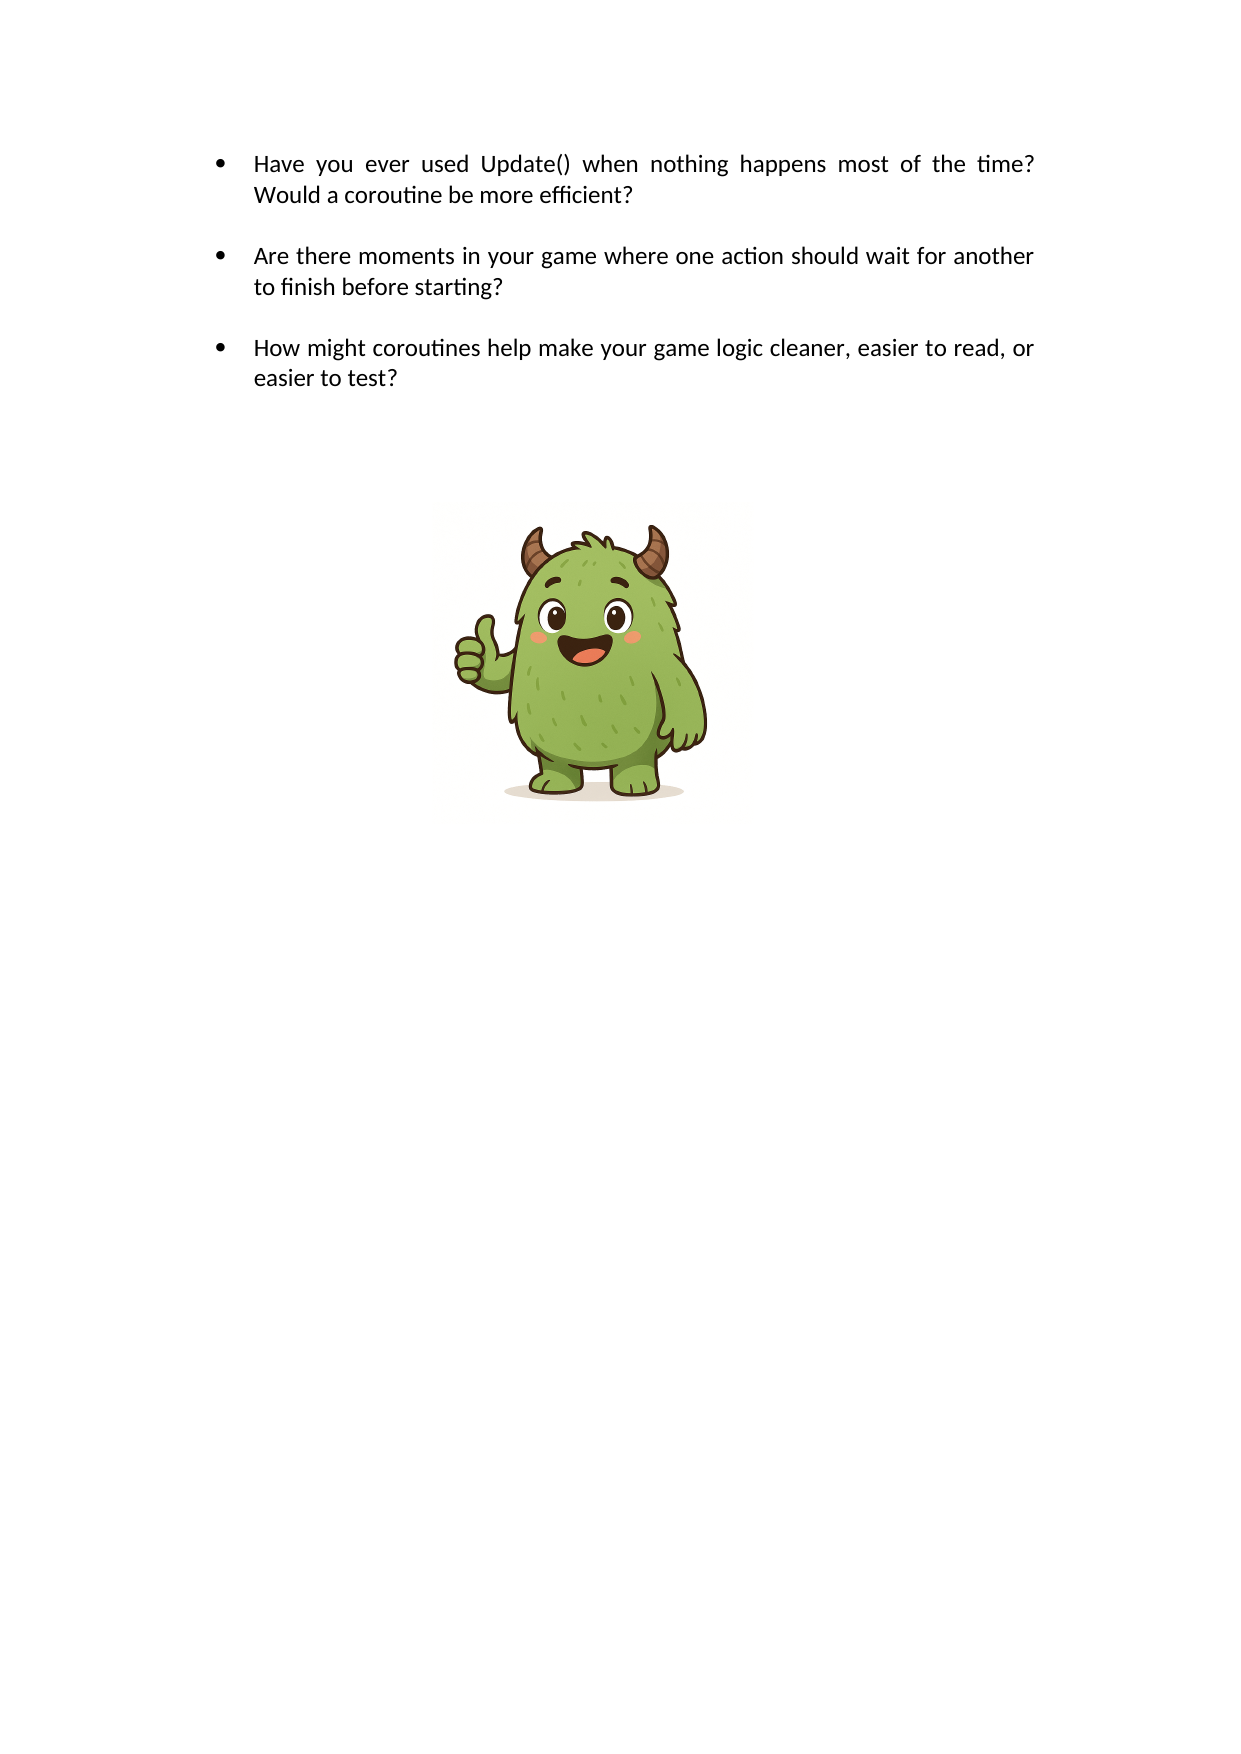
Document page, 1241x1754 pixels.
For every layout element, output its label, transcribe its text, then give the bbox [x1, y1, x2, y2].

list Are there moments in your game where one action should wait for another to finish before starting? [216, 240, 1036, 301]
picture [432, 502, 754, 824]
list How might coroutines help make your game logic cleaner, easier to read, or easier to test? [216, 332, 1036, 393]
list Have you ever used Update() when nothing happens most of the time? Would a coroutine be more efficient? [216, 149, 1036, 210]
